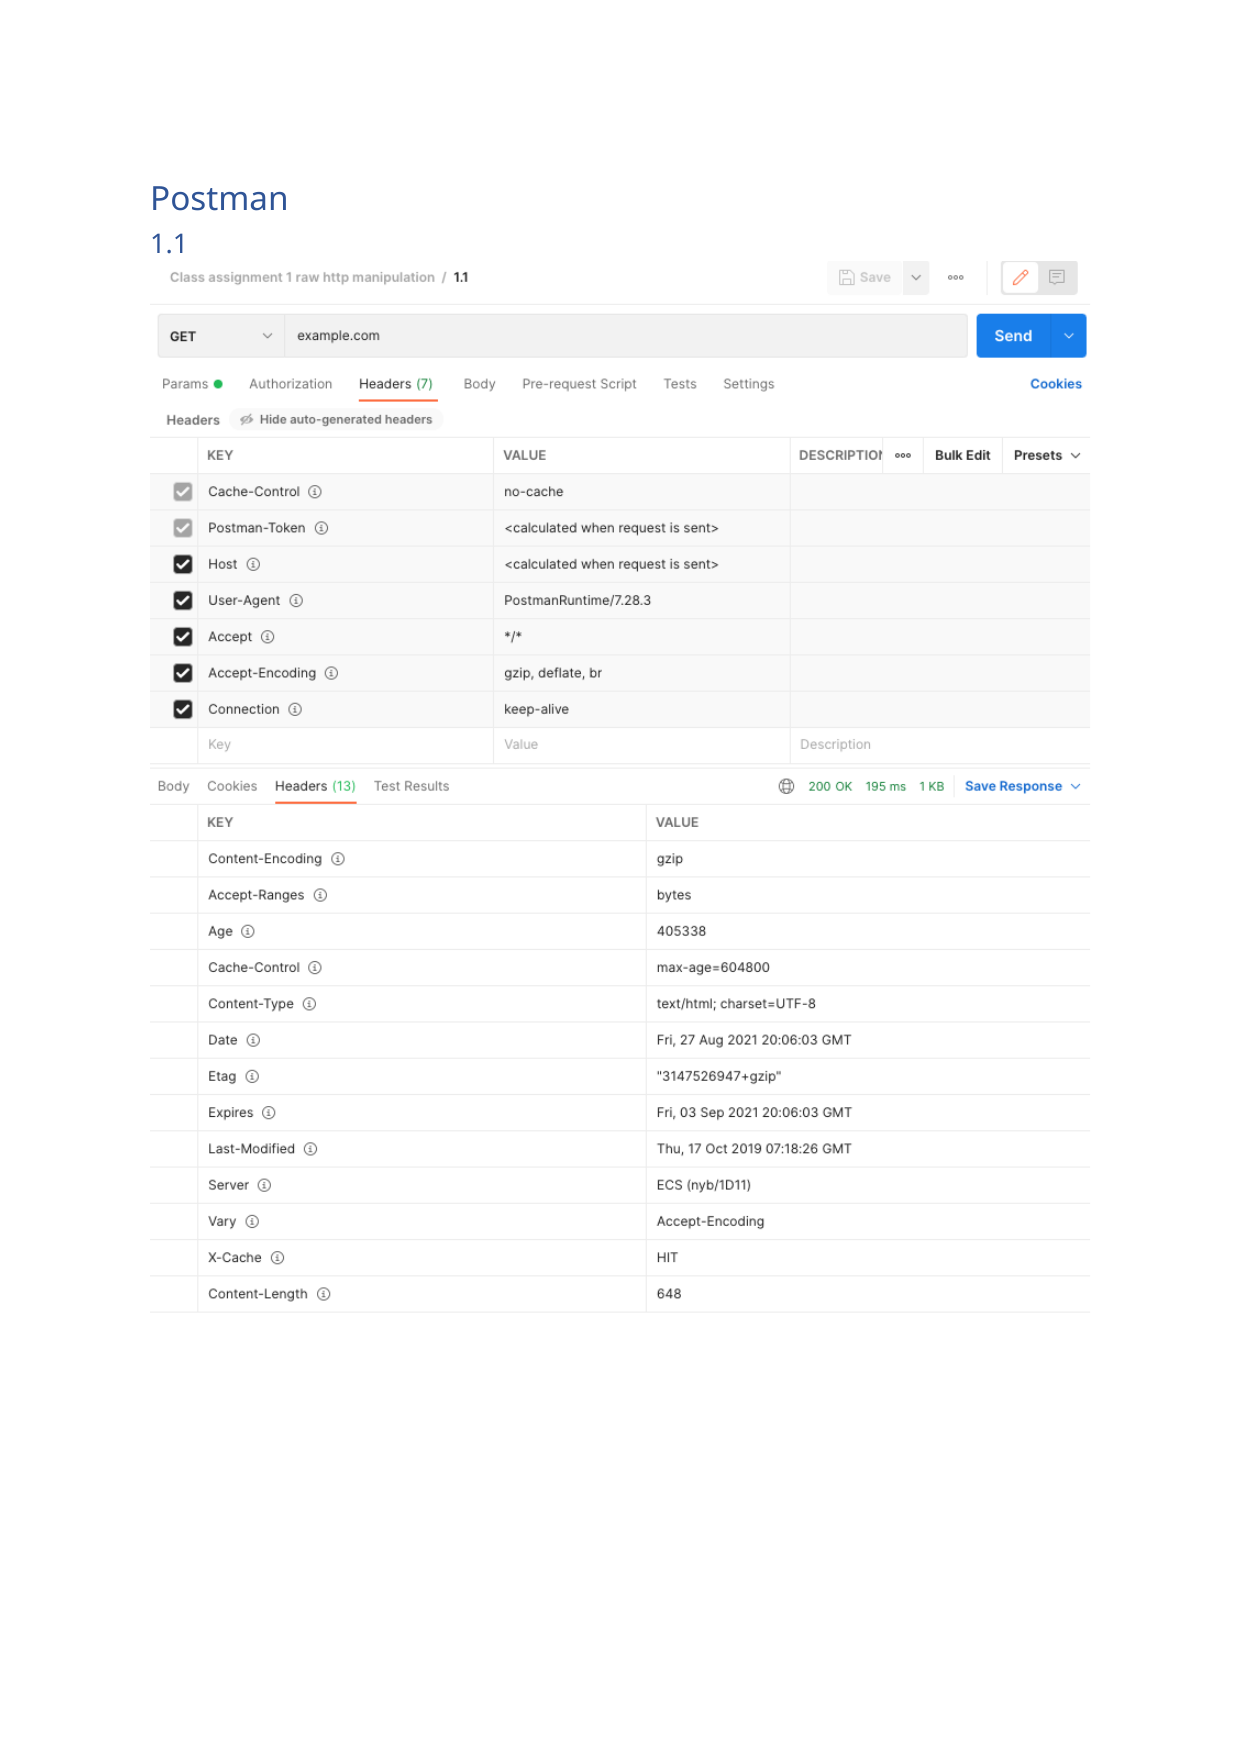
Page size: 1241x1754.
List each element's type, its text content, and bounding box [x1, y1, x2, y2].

subtitle 1.1 [150, 224, 1090, 261]
subtitle Postman [150, 175, 1090, 220]
picture [150, 261, 1091, 1327]
